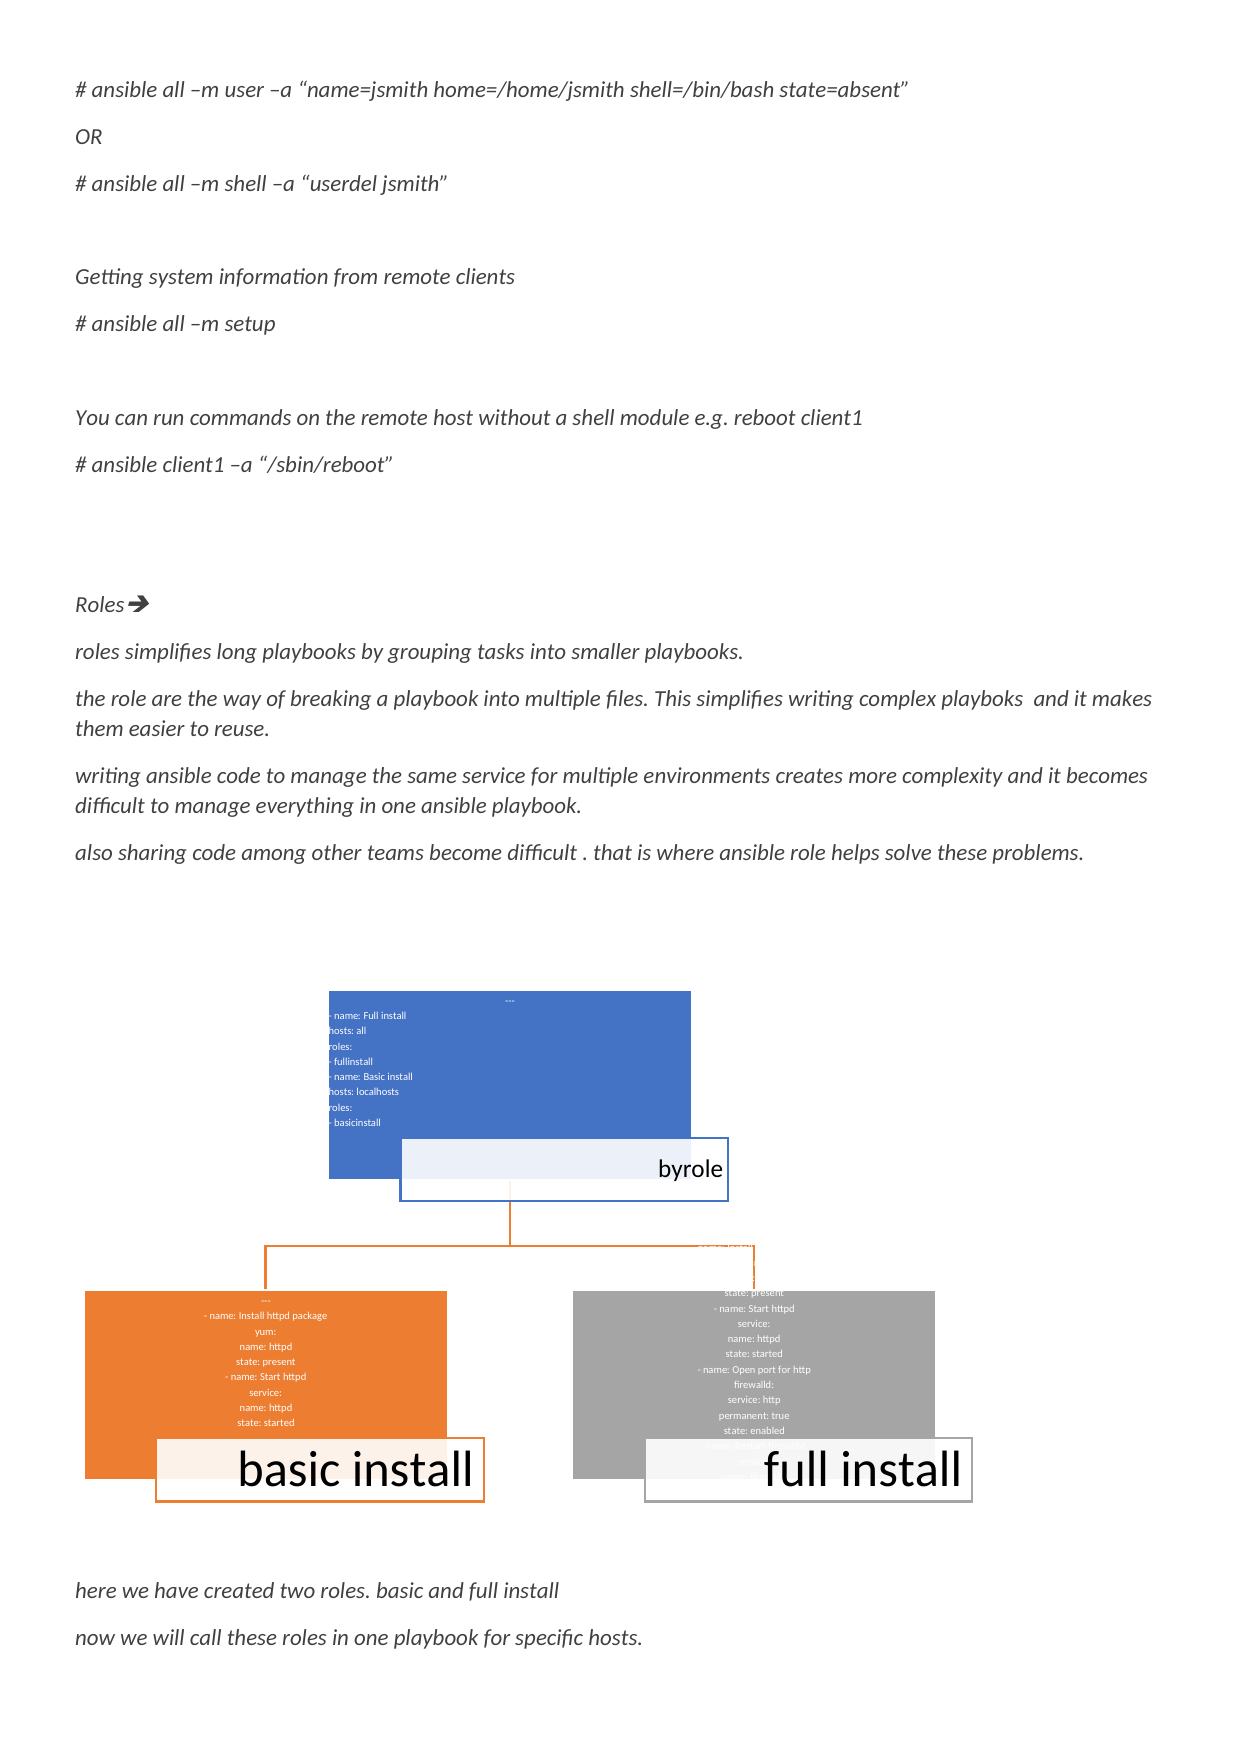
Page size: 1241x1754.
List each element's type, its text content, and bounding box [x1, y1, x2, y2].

text # ansible all –m setup [75, 309, 1165, 337]
text now we will call these roles in one playbook for specific hosts. [75, 1623, 1165, 1651]
text You can run commands on the remote host without a shell module e.g. reboot client1 [75, 403, 1165, 431]
text writing ansible code to manage the same service for multiple environments creates more complexity and it becomes difficult to manage everything in one ansible playbook. [75, 761, 1165, 820]
text # ansible client1 –a “/sbin/reboot” [75, 450, 1165, 478]
text roles simplifies long playbooks by grouping tasks into smaller playbooks. [75, 637, 1165, 666]
text also sharing code among other teams become difficult . that is where ansible role helps solve these problems. [75, 838, 1165, 867]
text the role are the way of breaking a playbook into multiple files. This simplifies writing complex playboks and it makes them easier to reuse. [75, 684, 1165, 743]
text Roles [75, 591, 1165, 619]
text # ansible all –m shell –a “userdel jsmith” [75, 169, 1165, 197]
text here we have created two roles. basic and full install [75, 1576, 1165, 1604]
text Getting system information from remote clients [75, 262, 1165, 291]
text # ansible all –m user –a “name=jsmith home=/home/jsmith shell=/bin/bash state=absent” [75, 75, 1165, 103]
text OR [75, 122, 1165, 150]
